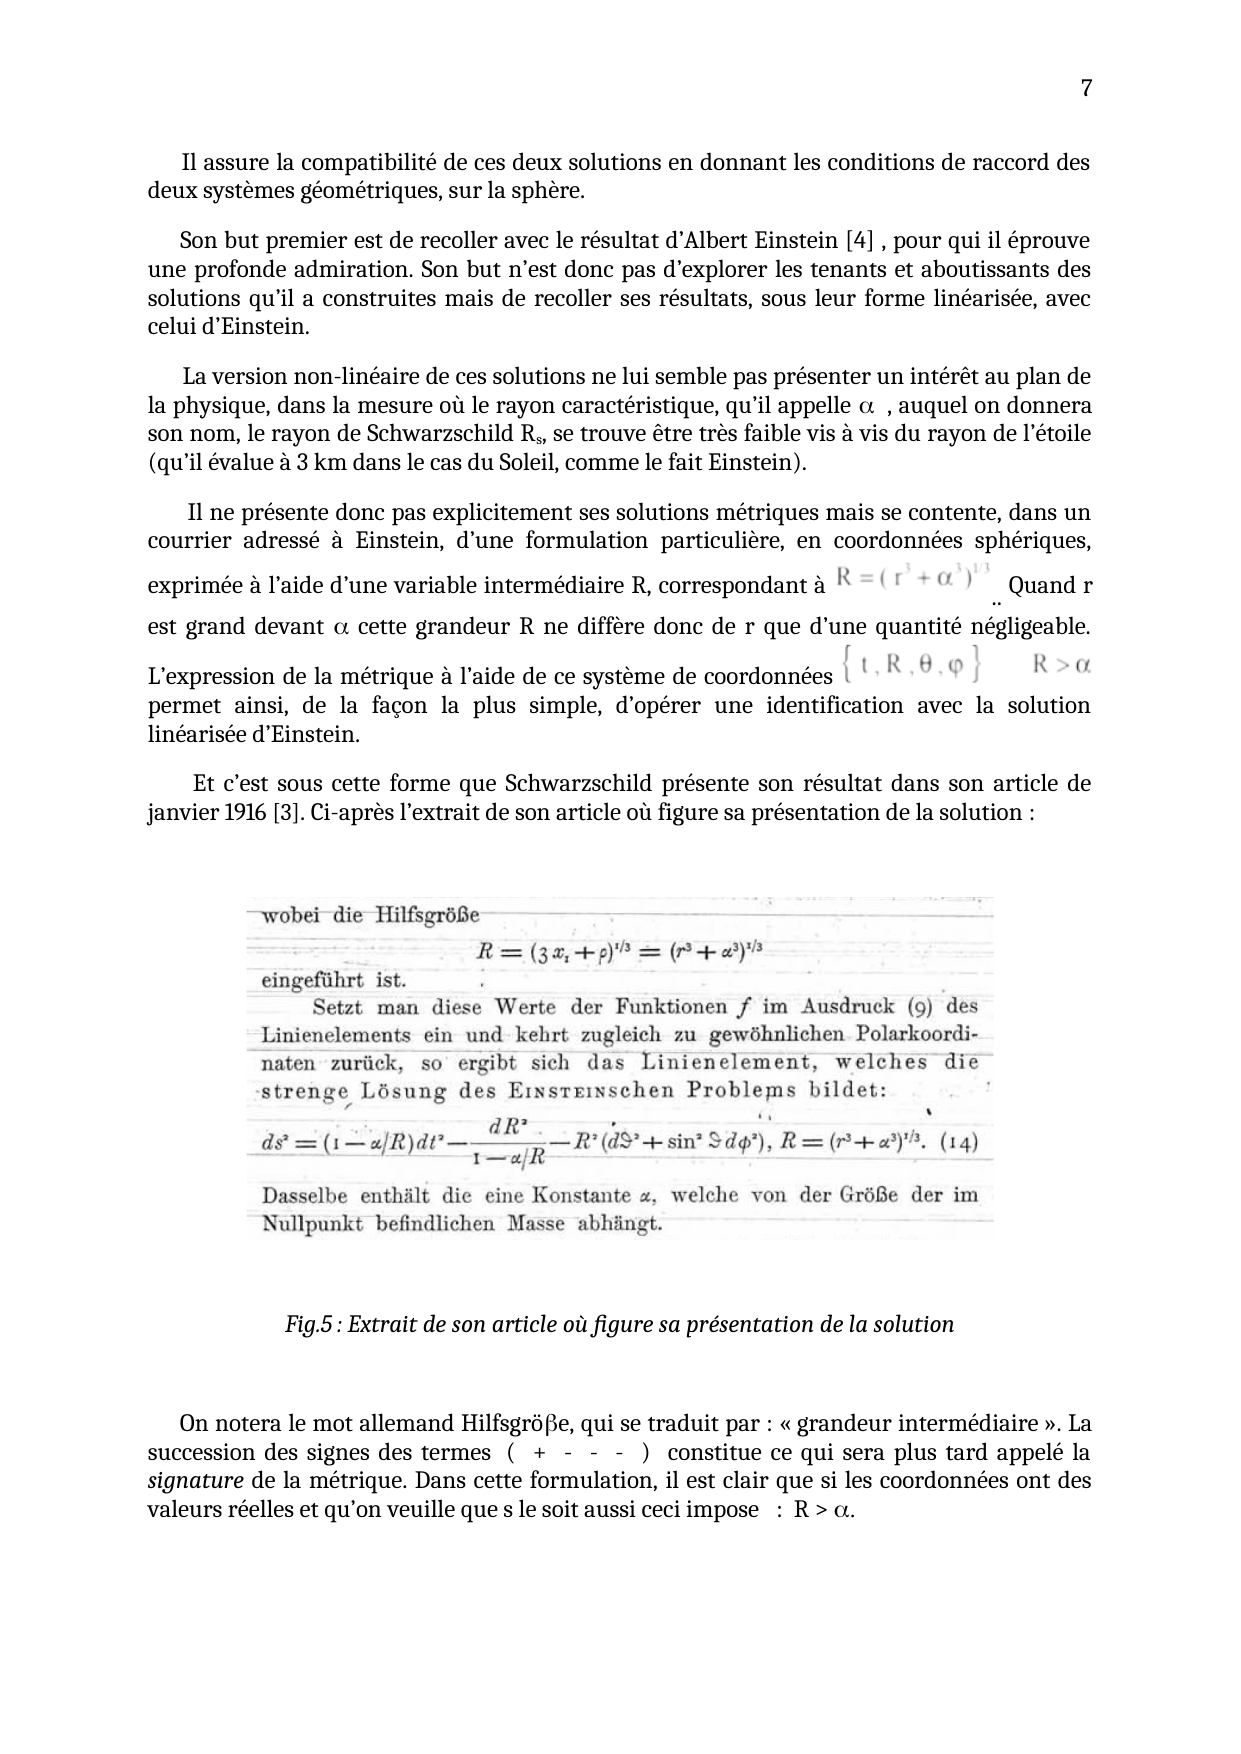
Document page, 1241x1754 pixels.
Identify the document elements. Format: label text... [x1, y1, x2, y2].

text Il assure la compatibilité de ces deux solutions en donnant les conditions de raccord des deux systèmes géométriques, sur la sphère. [148, 148, 1093, 205]
text Et c’est sous cette forme que Schwarzschild présente son résultat dans son article de janvier 1916 [3]. Ci-après l’extrait de son article où figure sa présentation de la solution : [148, 769, 1093, 827]
text Il ne présente donc pas explicitement ses solutions métriques mais se contente, dans un courrier adressé à Einstein, d’une formulation particulière, en coordonnées sphériques, exprimée à l’aide d’une variable intermédiaire R, correspondant à .. Quand r est grand devant  cette grandeur R ne diffère donc de r que d’une quantité négligeable. L’expression de la métrique à l’aide de ce système de coordonnées permet ainsi, de la façon la plus simple, d’opérer une identification avec la solution linéarisée d’Einstein. [148, 498, 1093, 748]
text Son but premier est de recoller avec le résultat d’Albert Einstein [4] , pour qui il éprouve une profonde admiration. Son but n’est donc pas d’explorer les tenants et aboutissants des solutions qu’il a construites mais de recoller ses résultats, sous leur forme linéarisée, avec celui d’Einstein. [148, 226, 1093, 341]
text La version non-linéaire de ces solutions ne lui semble pas présenter un intérêt au plan de la physique, dans la mesure où le rayon caractéristique, qu’il appelle , auquel on donnera son nom, le rayon de Schwarzschild Rs, se trouve être très faible vis à vis du rayon de l’étoile (qu’il évalue à 3 km dans le cas du Soleil, comme le fait Einstein). [148, 362, 1093, 477]
text On notera le mot allemand Hilfsgröe, qui se traduit par : « grandeur intermédiaire ». La succession des signes des termes ( + - - - ) constitue ce qui sera plus tard appelé la signature de la métrique. Dans cette formulation, il est clair que si les coordonnées ont des valeurs réelles et qu’on veuille que s le soit aussi ceci impose : R >  [148, 1409, 1093, 1524]
text Fig.5 : Extrait de son article où figure sa présentation de la solution [148, 1310, 1093, 1338]
picture [246, 897, 994, 1240]
